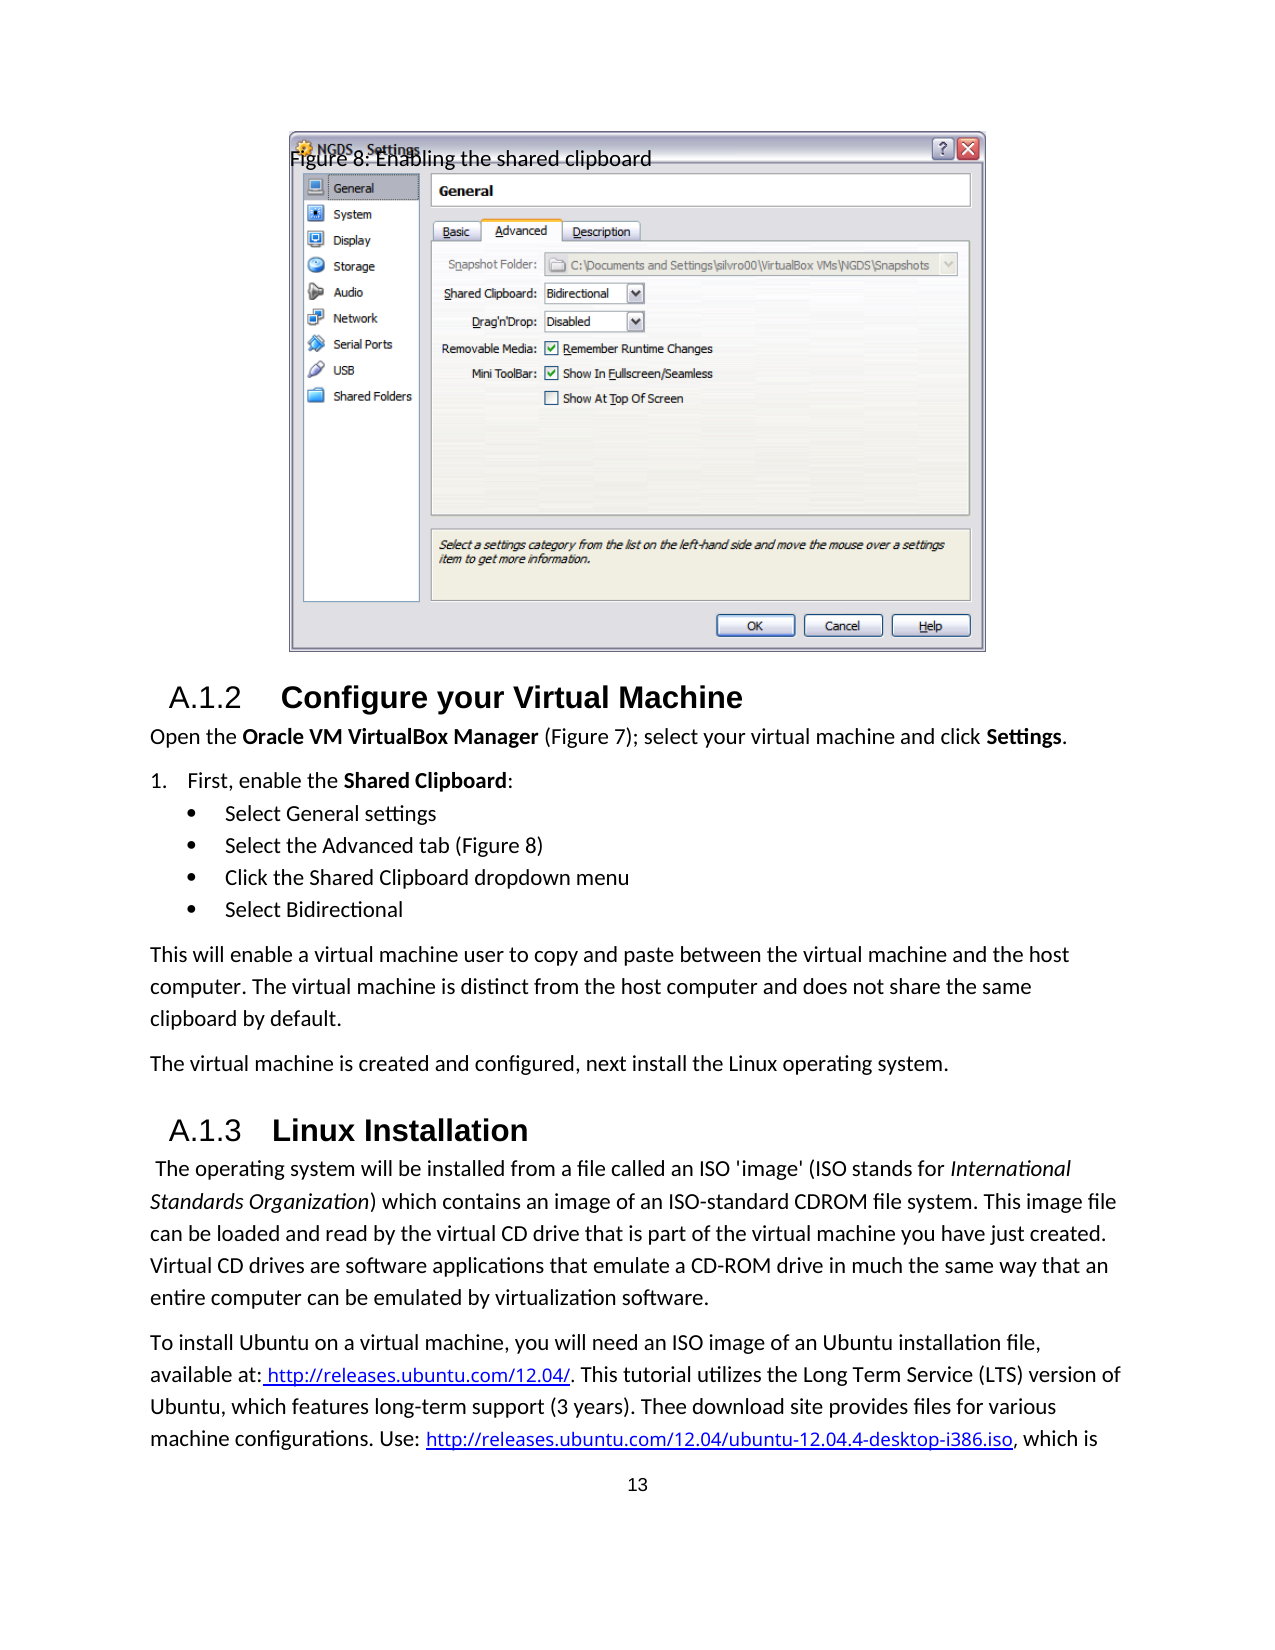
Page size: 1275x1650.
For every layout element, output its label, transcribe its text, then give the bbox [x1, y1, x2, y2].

text The virtual machine is created and configured, next install the Linux operating system. [150, 1049, 1125, 1077]
list Select Bidirectional [187, 895, 1125, 923]
list Click the Shared Clipboard dropdown menu [187, 863, 1125, 891]
text Open the Oracle VM VirtualBox Manager (Figure 7); select your virtual machine and click Settings. [150, 722, 1125, 750]
list First, enable the Shared Clipboard: [150, 766, 1125, 794]
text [150, 1328, 1125, 1453]
list Select the Advanced tab (Figure 8) [187, 831, 1125, 859]
list Select General settings [187, 799, 1125, 827]
text This will enable a virtual machine user to copy and paste between the virtual machine and the host computer. The virtual machine is distinct from the host computer and does not share the same clipboard by default. [150, 940, 1125, 1032]
subtitle Linux Installation [169, 1112, 1125, 1148]
text The operating system will be installed from a file called an ISO 'image' (ISO stands for International Standards Organization) which contains an image of an ISO-standard CDROM file system. This image file can be loaded and read by the virtual CD drive that is part of the virtual machine you have just created. Virtual CD drives are software applications that emulate a CD-ROM drive in much the same way that an entire computer can be emulated by virtualization software. [150, 1154, 1125, 1311]
picture [289, 131, 986, 652]
